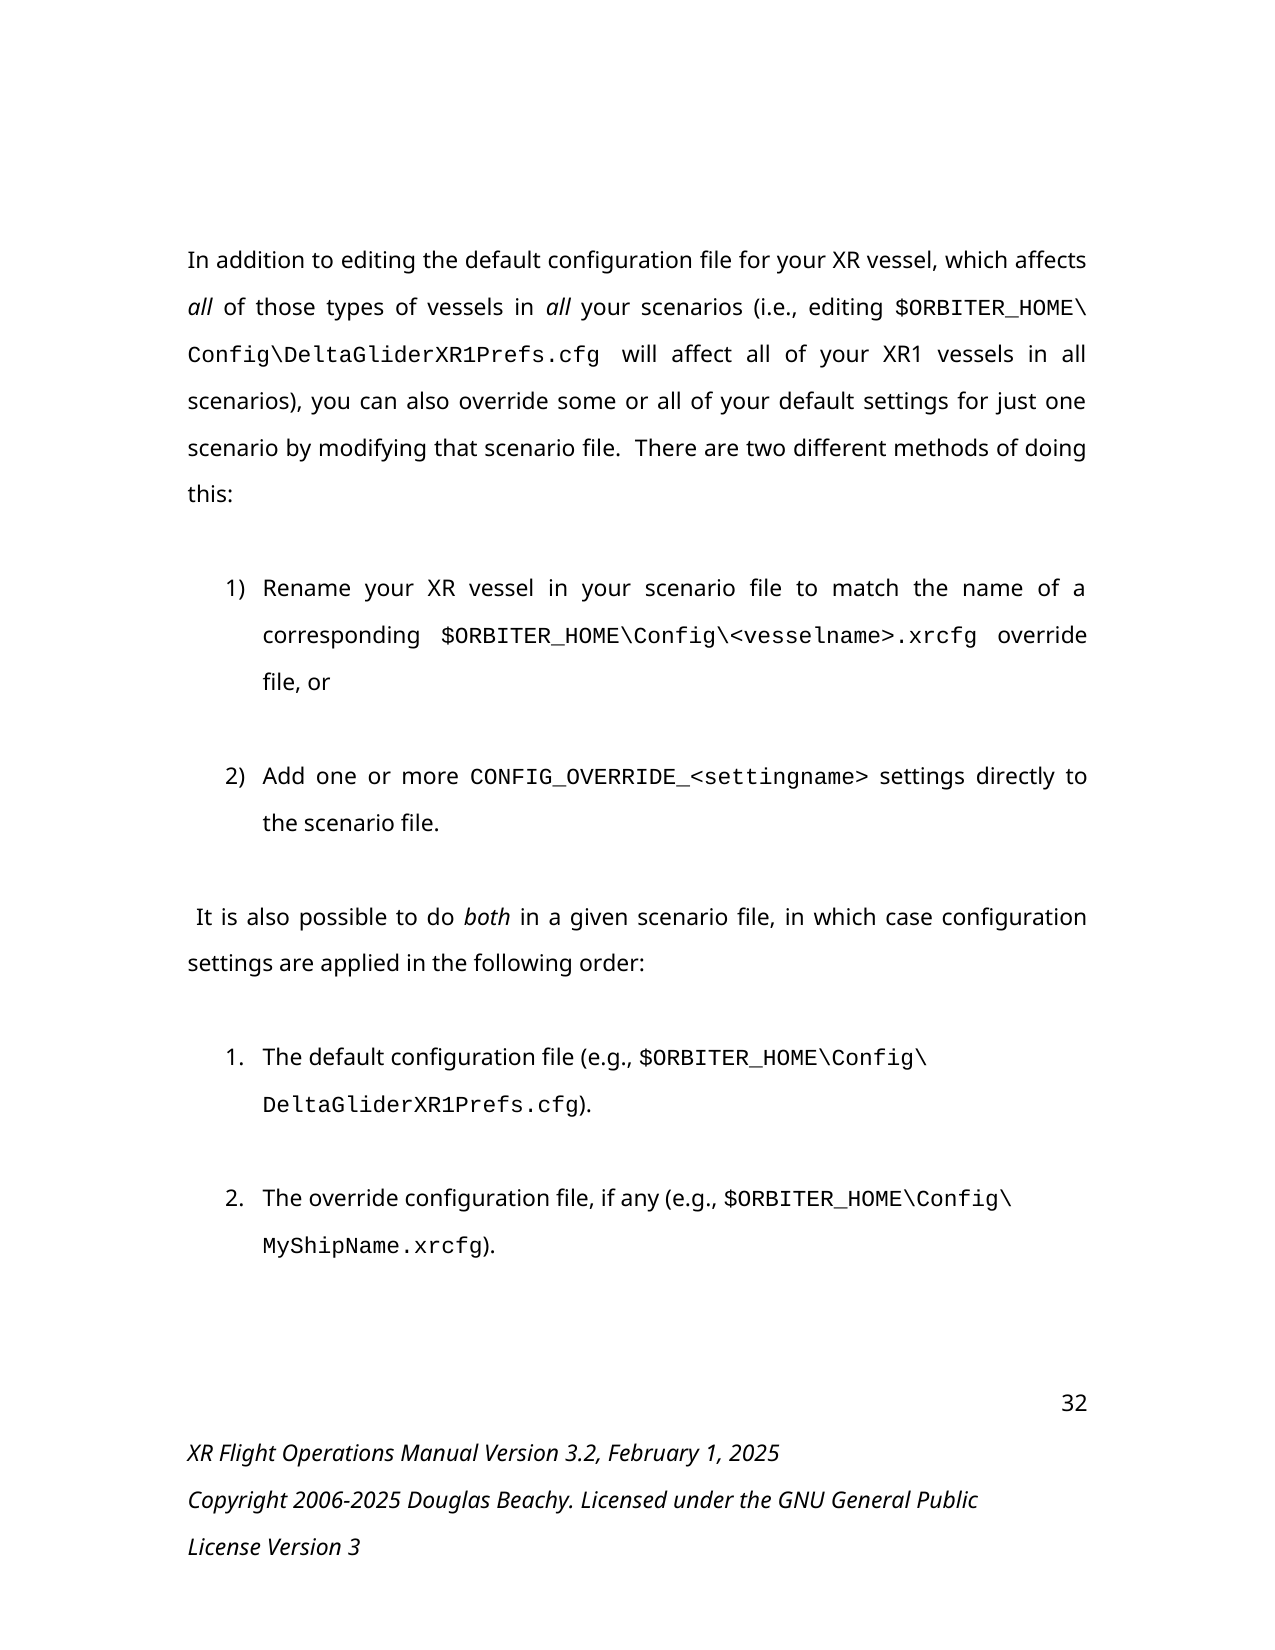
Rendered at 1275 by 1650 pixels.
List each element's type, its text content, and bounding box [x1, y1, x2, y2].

list Rename your XR vessel in your scenario file to match the name of a corresponding $ORBITER_HOME\Config\<vesselname>.xrcfg override file, or [225, 572, 1087, 697]
text It is also possible to do both in a given scenario file, in which case configuration settings are applied in the following order: [187, 900, 1087, 978]
text In addition to editing the default configuration file for your XR vessel, which affects all of those types of vessels in all your scenarios (i.e., editing $ORBITER_HOME\Config\DeltaGliderXR1Prefs.cfg will affect all of your XR1 vessels in all scenarios), you can also override some or all of your default settings for just one scenario by modifying that scenario file. There are two different methods of doing this: [187, 244, 1087, 509]
list Add one or more CONFIG_OVERRIDE_<settingname> settings directly to the scenario file. [225, 760, 1087, 838]
list The override configuration file, if any (e.g., $ORBITER_HOME\Config\MyShipName.xrcfg). [225, 1182, 1087, 1260]
list The default configuration file (e.g., $ORBITER_HOME\Config\DeltaGliderXR1Prefs.cfg). [225, 1041, 1087, 1119]
